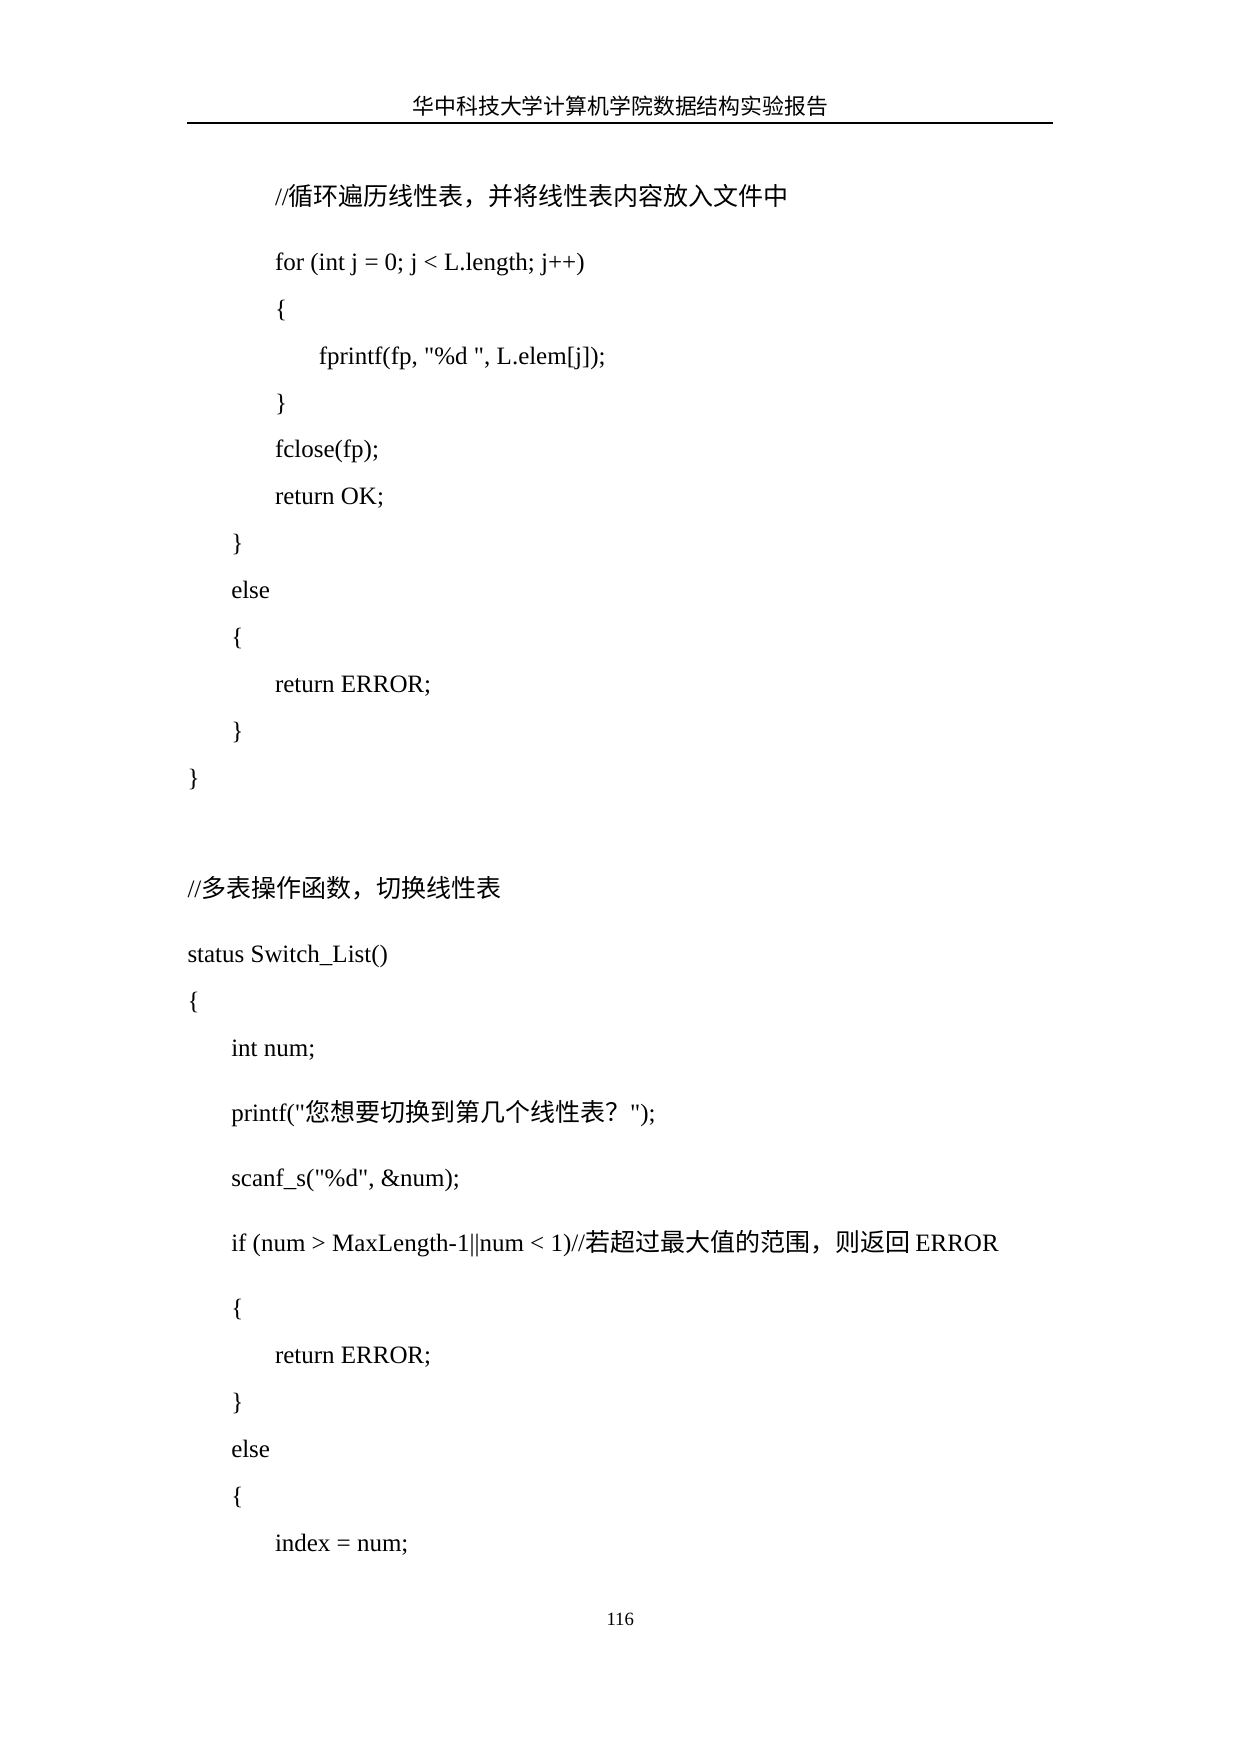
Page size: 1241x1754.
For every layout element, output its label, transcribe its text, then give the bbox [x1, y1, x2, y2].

text else [187, 1432, 1053, 1464]
text if (num > MaxLength-1||num < 1)//若超过最大值的范围，则返回ERROR [187, 1208, 1053, 1273]
text } [187, 714, 1053, 746]
text fprintf(fp, "%d ", L.elem[j]); [187, 339, 1053, 371]
text for (int j = 0; j < L.length; j++) [187, 245, 1053, 278]
text scanf_s("%d", &num); [187, 1161, 1053, 1194]
text { [187, 620, 1053, 653]
text } [187, 1385, 1053, 1418]
text index = num; [187, 1526, 1053, 1558]
text } [187, 761, 1053, 793]
text { [187, 984, 1053, 1017]
text return OK; [187, 479, 1053, 512]
text } [187, 526, 1053, 559]
text return ERROR; [187, 667, 1053, 699]
text //循环遍历线性表，并将线性表内容放入文件中 [187, 162, 1053, 227]
text { [187, 292, 1053, 324]
text { [187, 1291, 1053, 1324]
text printf("您想要切换到第几个线性表？"); [187, 1078, 1053, 1143]
text status Switch_List() [187, 938, 1053, 970]
text else [187, 573, 1053, 606]
text int num; [187, 1031, 1053, 1064]
text fclose(fp); [187, 433, 1053, 465]
text { [187, 1479, 1053, 1511]
text } [187, 386, 1053, 418]
text //多表操作函数，切换线性表 [187, 854, 1053, 919]
text return ERROR; [187, 1338, 1053, 1371]
